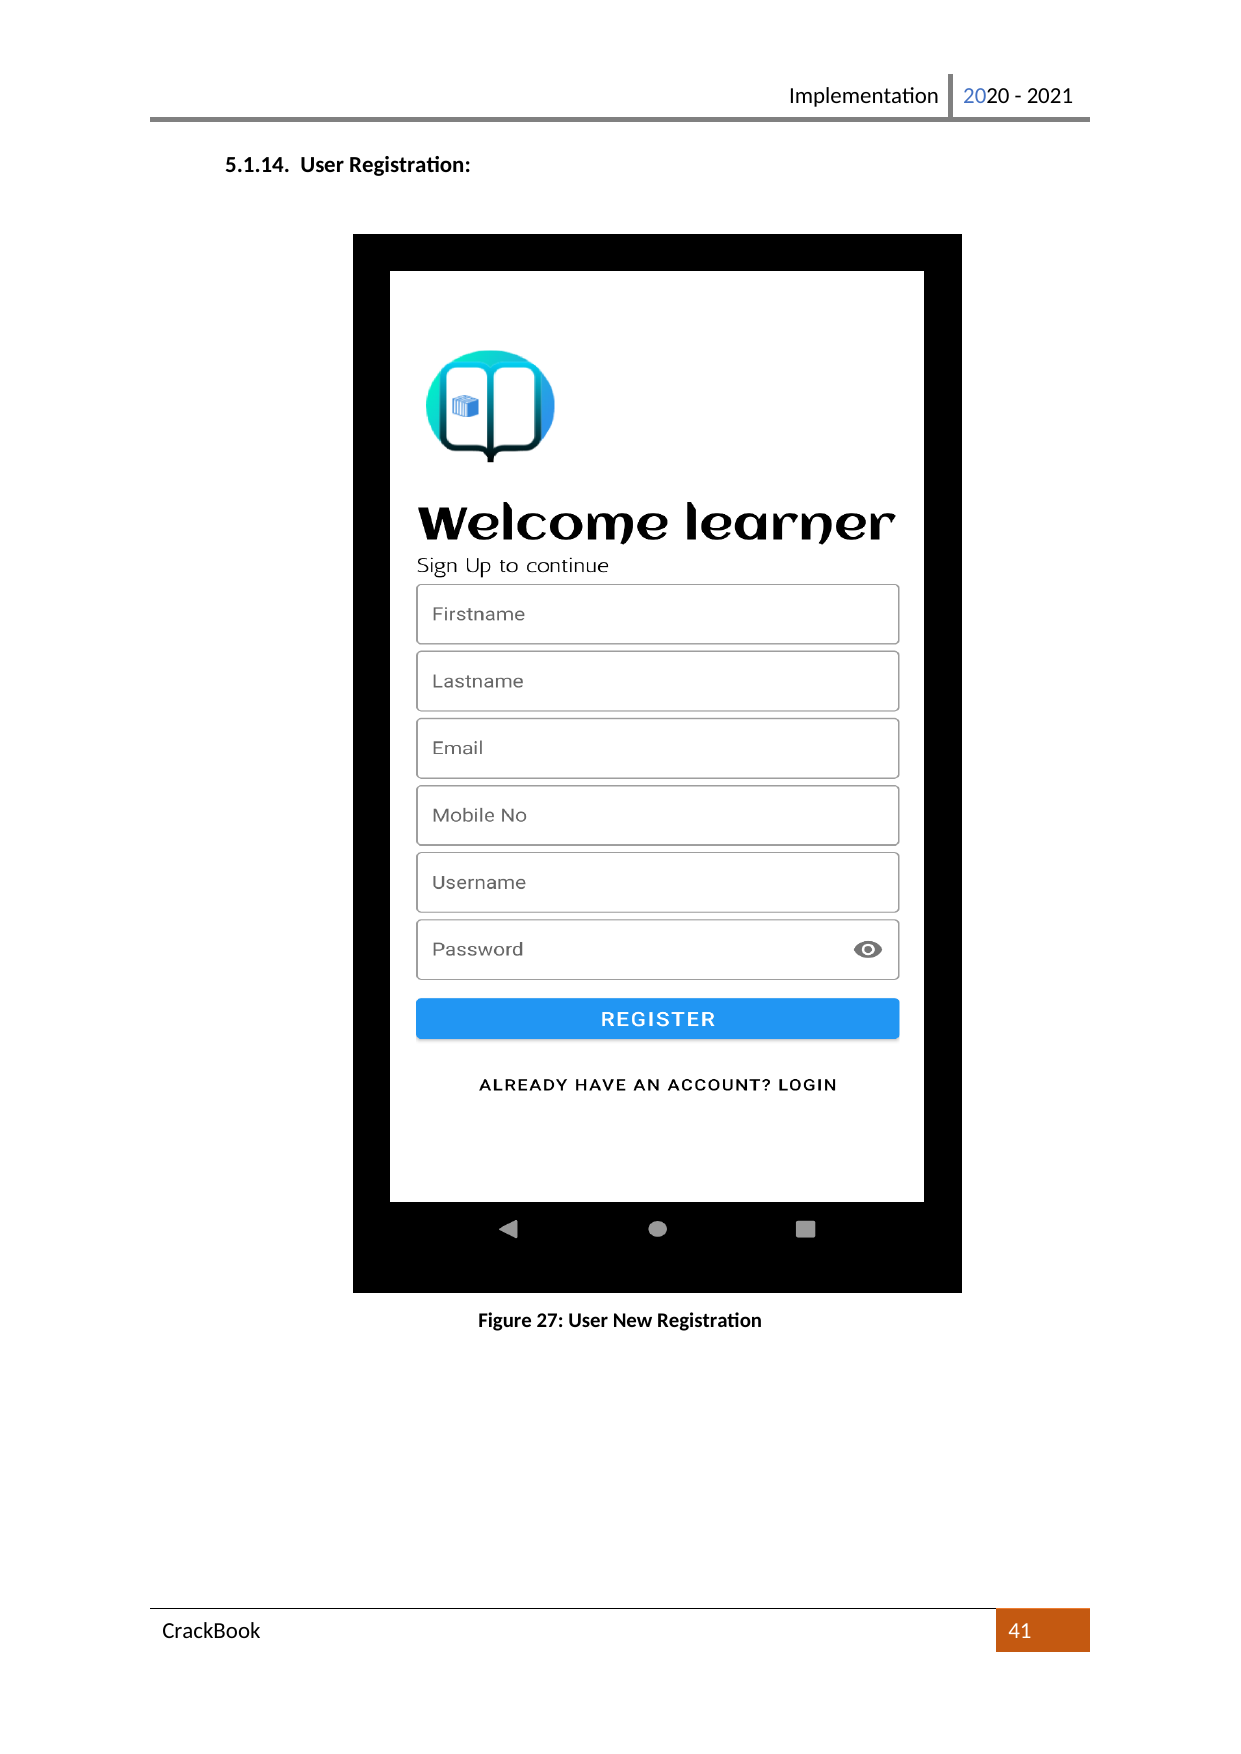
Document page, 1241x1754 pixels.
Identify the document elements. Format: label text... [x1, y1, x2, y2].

text Figure 27: User New Registration [150, 1307, 1090, 1333]
text 5.1.14. User Registration: [225, 150, 1090, 178]
picture [390, 271, 924, 1256]
